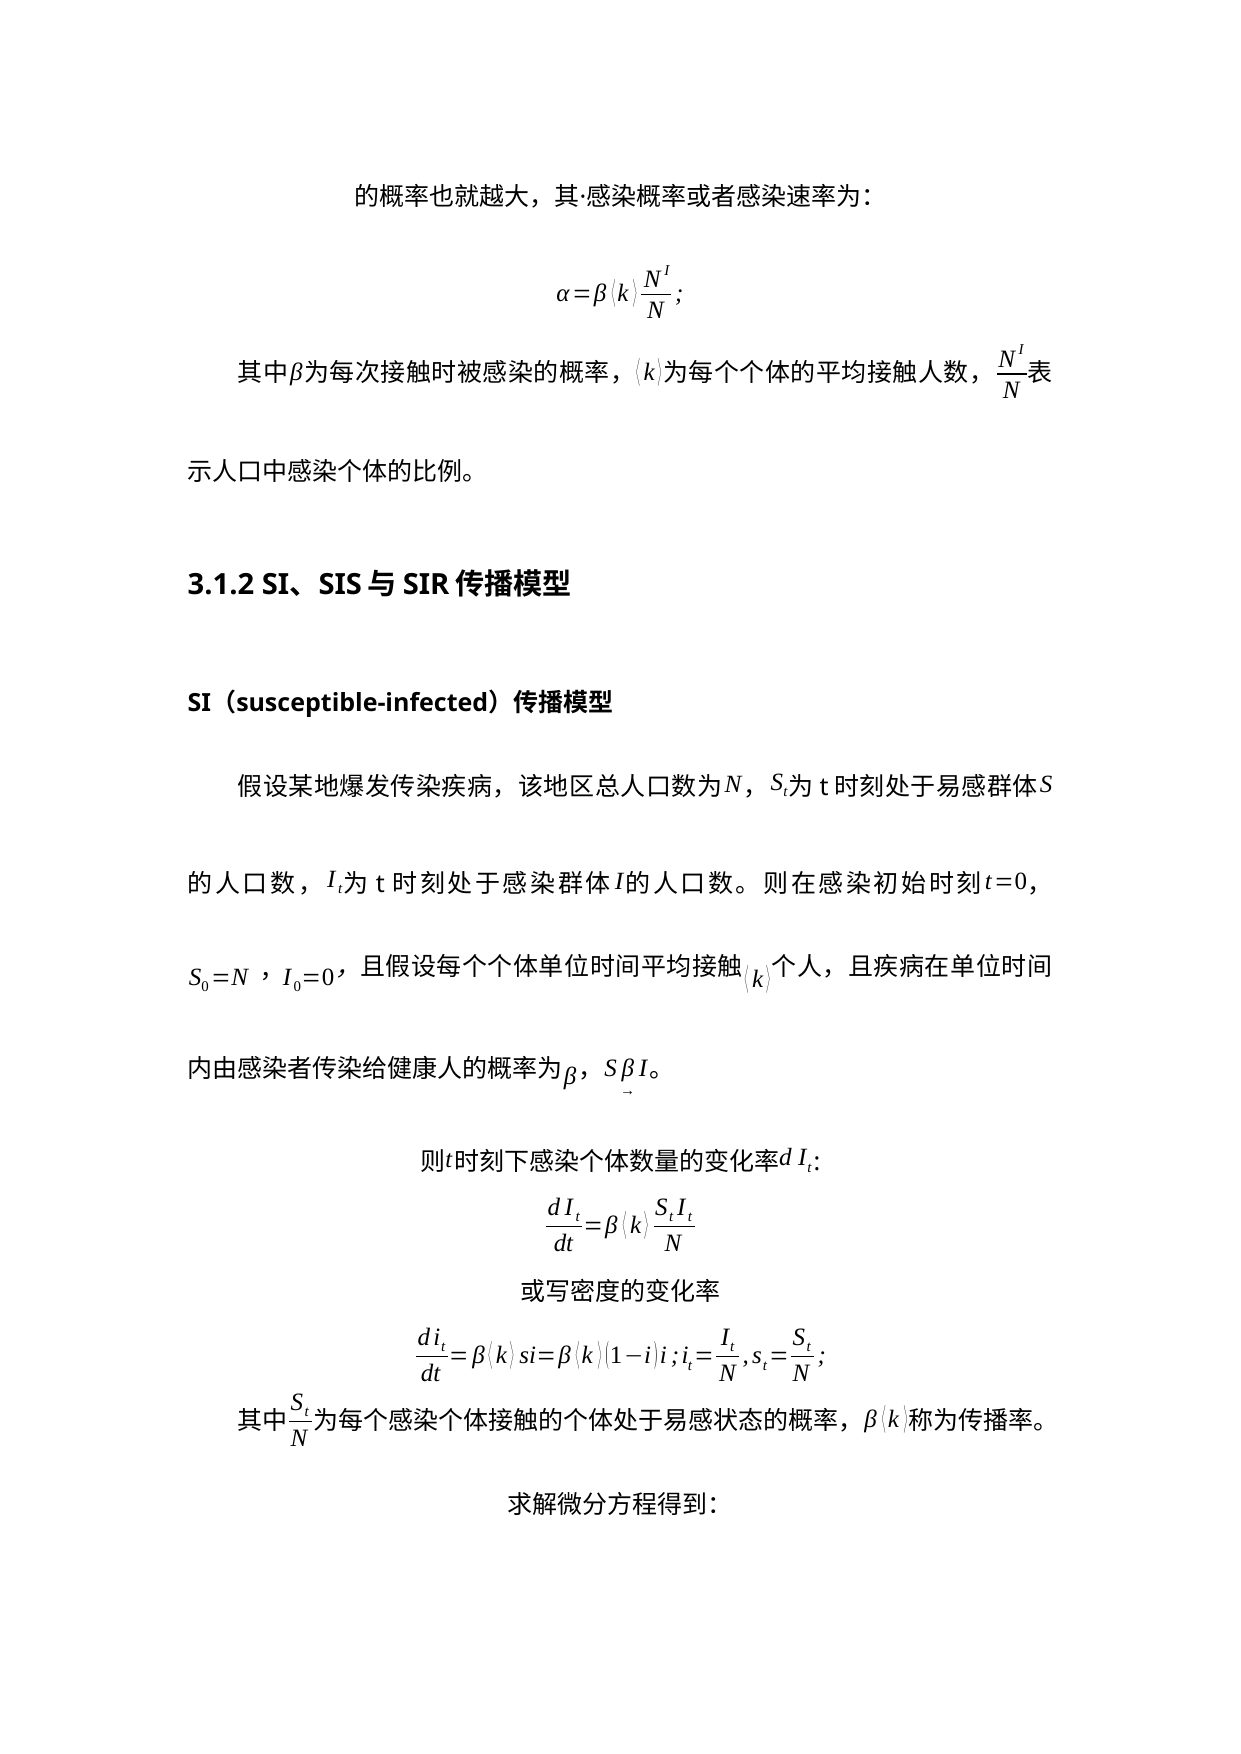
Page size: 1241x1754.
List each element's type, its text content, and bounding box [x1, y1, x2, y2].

text 其中为每个感染个体接触的个体处于易感状态的概率，称为传播率。 [187, 1387, 1053, 1452]
text 则时刻下感染个体数量的变化率: [187, 1127, 1053, 1257]
text 其中为每次接触时被感染的概率，为每个个体的平均接触人数，表示人口中感染个体的比例。 [187, 339, 1053, 502]
text 求解微分方程得到： [187, 1470, 1053, 1535]
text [187, 162, 1053, 324]
subtitle SI（susceptible-infected）传播模型 [187, 668, 1053, 733]
subtitle 3.1.2 SI、SIS与SIR传播模型 [187, 549, 1053, 614]
text 或写密度的变化率 [187, 1257, 1053, 1387]
text 假设某地爆发传染疾病，该地区总人口数为，为t时刻处于易感群体的人口数，为t时刻处于感染群体的人口数。则在感染初始时刻，，且假设每个个体单位时间平均接触个人，且疾病在单位时间内由感染者传染给健康人的概率为，。 [187, 752, 1053, 1109]
